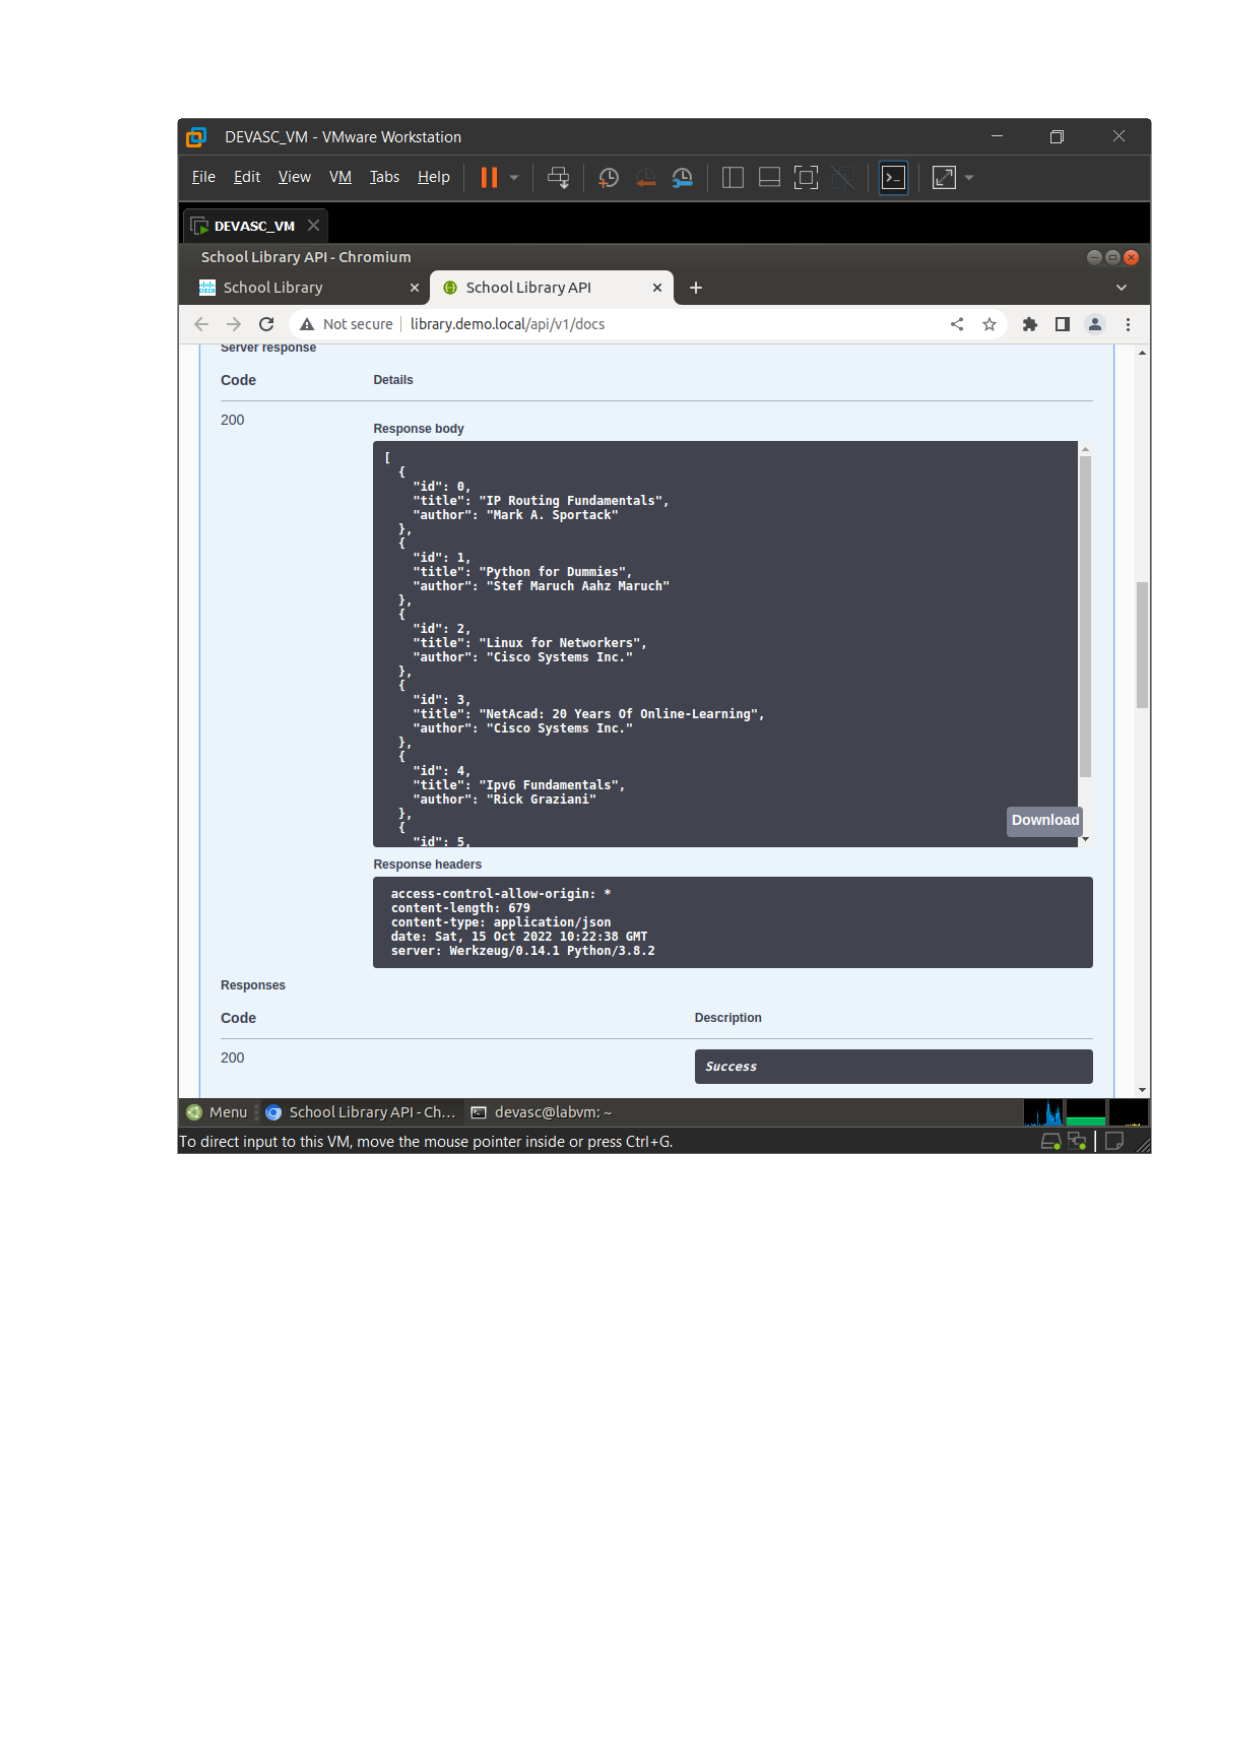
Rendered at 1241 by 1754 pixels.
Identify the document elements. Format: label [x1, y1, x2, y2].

picture [177, 118, 1152, 1154]
